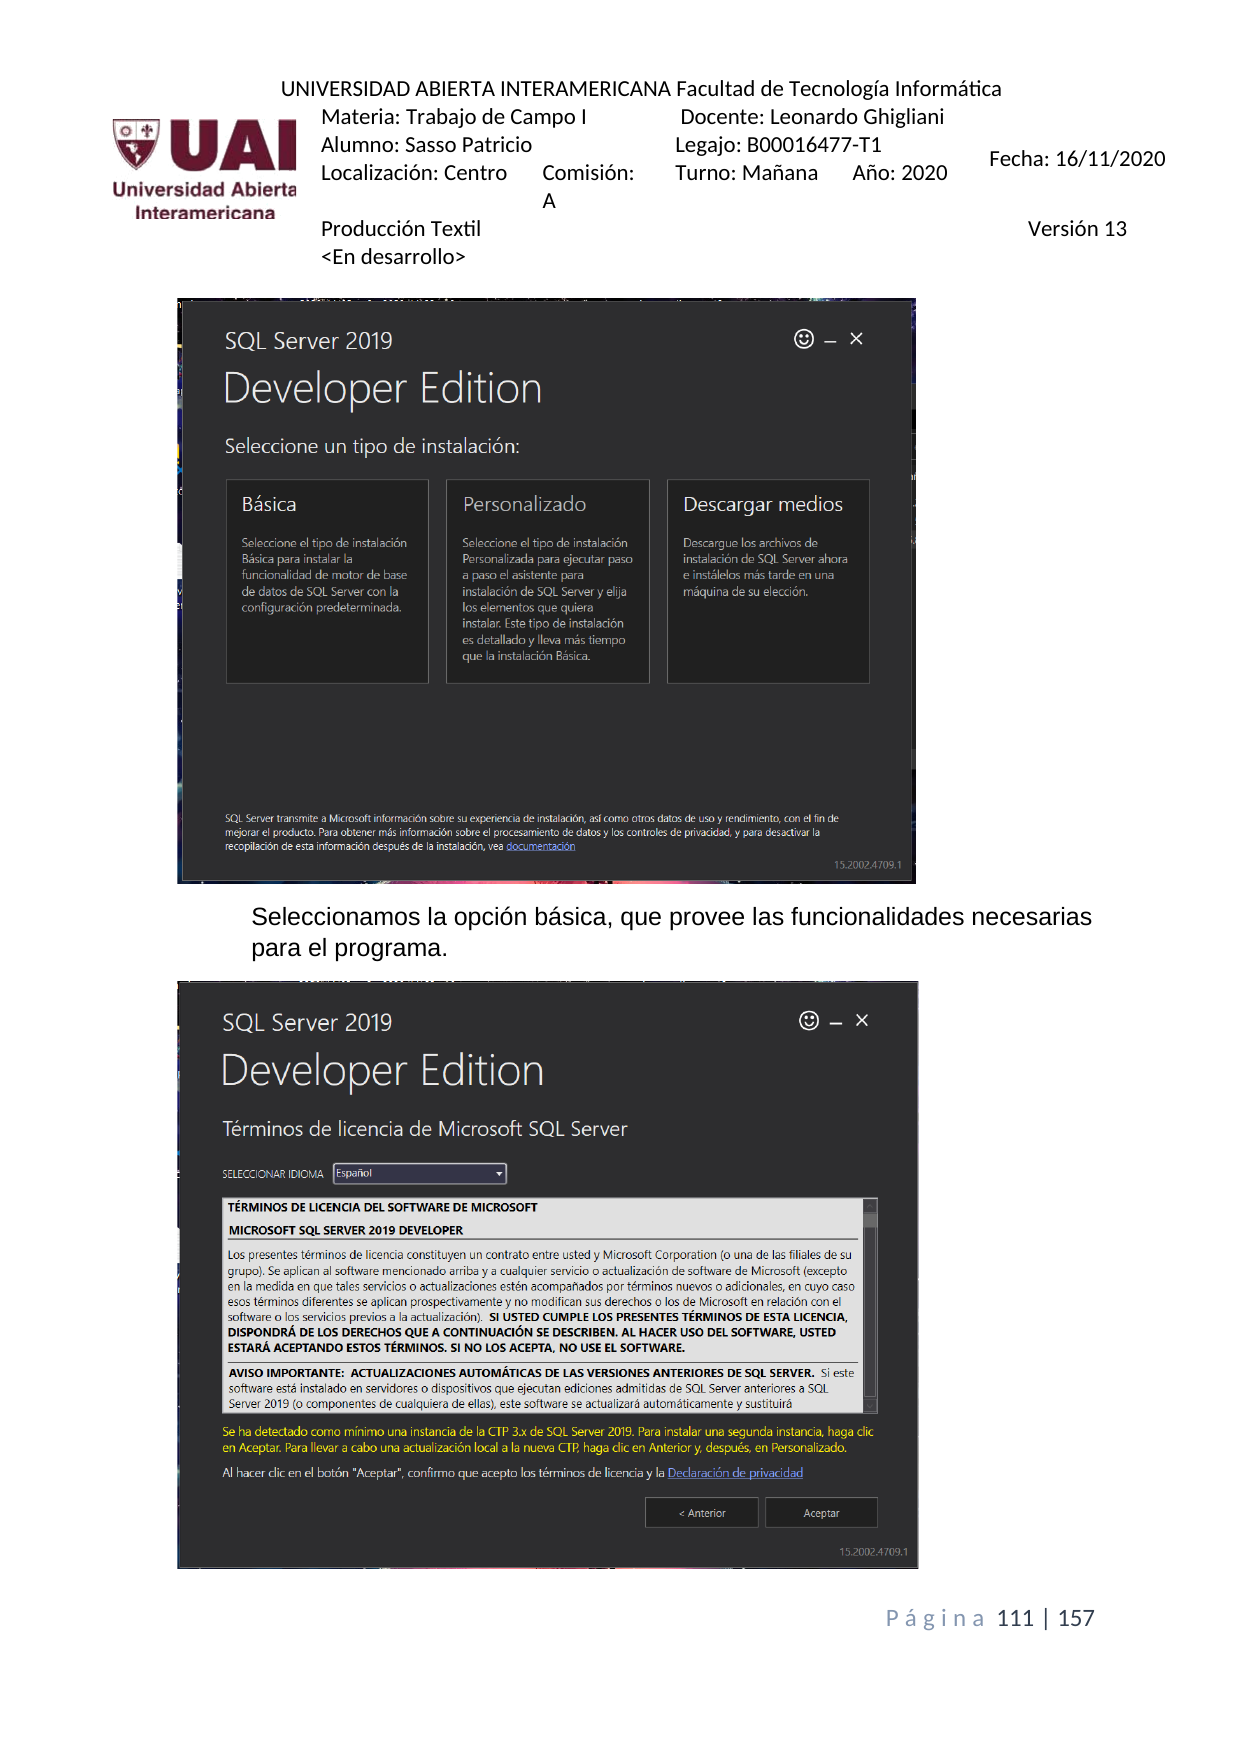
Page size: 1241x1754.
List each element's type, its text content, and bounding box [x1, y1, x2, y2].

text Seleccionamos la opción básica, que provee las funcionalidades necesarias para el programa. [251, 902, 1122, 962]
picture [112, 119, 297, 219]
picture [177, 981, 919, 1569]
picture [177, 298, 916, 884]
